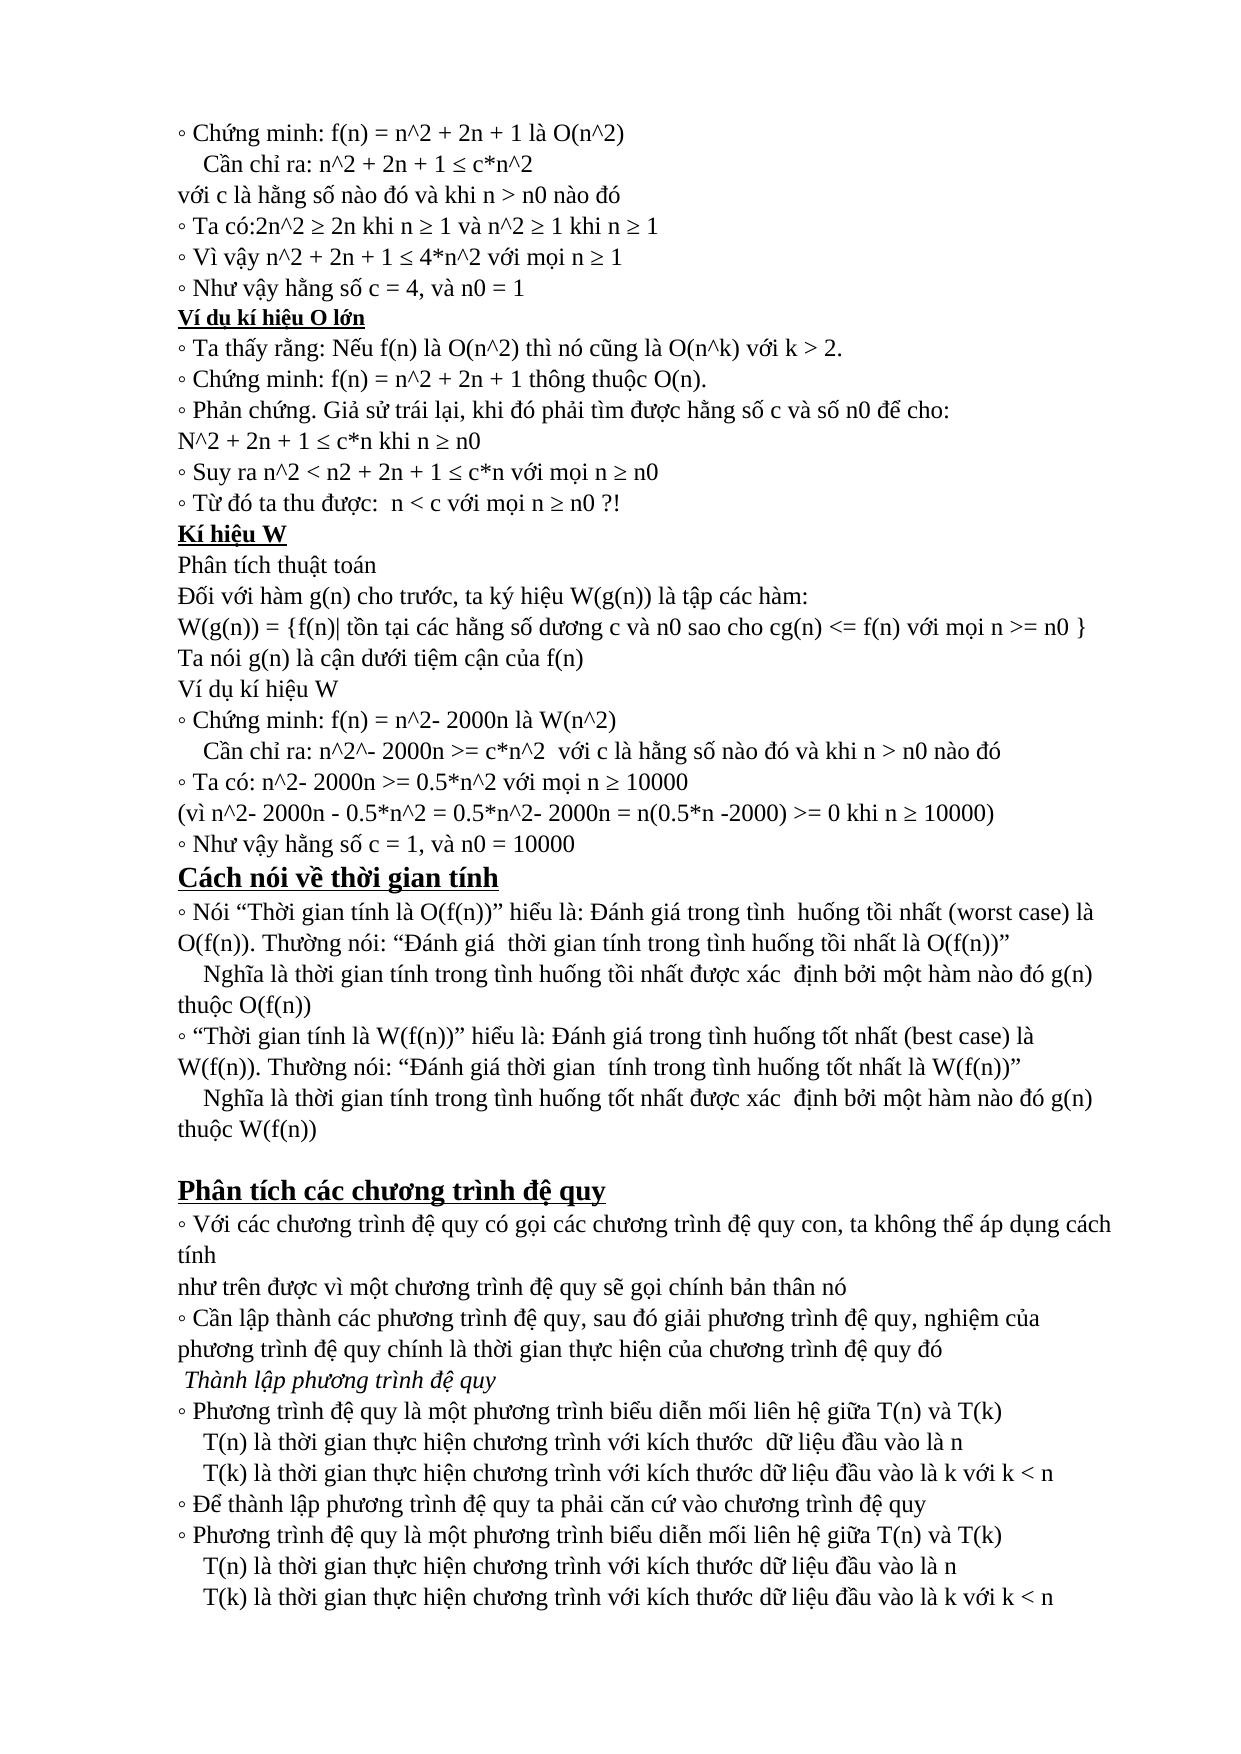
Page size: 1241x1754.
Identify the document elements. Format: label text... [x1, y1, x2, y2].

text như trên được vì một chương trình đệ quy sẽ gọi chính bản thân nó [177, 1272, 1122, 1300]
text Phân tích các chương trình đệ quy [177, 1173, 1122, 1207]
text ◦ Vì vậy n^2 + 2n + 1 ≤ 4*n^2 với mọi n ≥ 1 [177, 242, 1122, 271]
text Cách nói về thời gian tính [177, 861, 1122, 894]
text ◦ “Thời gian tính là W(f(n))” hiểu là: Đánh giá trong tình huống tốt nhất (best case) là W(f(n)). Thường nói: “Đánh giá thời gian tính trong tình huống tốt nhất là W(f(n))” [177, 1021, 1122, 1081]
text ◦ Phản chứng. Giả sử trái lại, khi đó phải tìm được hằng số c và số n0 để cho: [177, 395, 1122, 424]
text ◦ Chứng minh: f(n) = n^2 + 2n + 1 là O(n^2) [177, 118, 1122, 147]
text ◦ Cần lập thành các phương trình đệ quy, sau đó giải phương trình đệ quy, nghiệm của phương trình đệ quy chính là thời gian thực hiện của chương trình đệ quy đó [177, 1303, 1122, 1362]
text Thành lập phương trình đệ quy [177, 1365, 1122, 1393]
text ◦ Ta thấy rằng: Nếu f(n) là O(n^2) thì nó cũng là O(n^k) với k > 2. [177, 333, 1122, 362]
text Đối với hàm g(n) cho trước, ta ký hiệu W(g(n)) là tập các hàm: [177, 581, 1122, 610]
text ◦ Phương trình đệ quy là một phương trình biểu diễn mối liên hệ giữa T(n) và T(k) [177, 1520, 1122, 1549]
text ◦ Suy ra n^2 < n2 + 2n + 1 ≤ c*n với mọi n ≥ n0 [177, 457, 1122, 486]
text ◦ Nói “Thời gian tính là O(f(n))” hiểu là: Đánh giá trong tình huống tồi nhất (worst case) là O(f(n)). Thường nói: “Đánh giá thời gian tính trong tình huống tồi nhất là O(f(n))” [177, 897, 1122, 956]
text Ví dụ kí hiệu W [177, 674, 1122, 703]
text Phân tích thuật toán [177, 550, 1122, 579]
text Ví dụ kí hiệu O lớn [177, 304, 1122, 331]
text W(g(n)) = {f(n)| tồn tại các hằng số dương c và n0 sao cho cg(n) <= f(n) với mọi n >= n0 } [177, 612, 1122, 641]
text ◦ Ta có: n^2- 2000n >= 0.5*n^2 với mọi n ≥ 10000 [177, 767, 1122, 796]
text N^2 + 2n + 1 ≤ c*n khi n ≥ n0 [177, 426, 1122, 455]
text  T(n) là thời gian thực hiện chương trình với kích thước dữ liệu đầu vào là n [177, 1551, 1122, 1580]
text  T(n) là thời gian thực hiện chương trình với kích thước dữ liệu đầu vào là n [177, 1427, 1122, 1456]
text ◦ Chứng minh: f(n) = n^2 + 2n + 1 thông thuộc O(n). [177, 364, 1122, 393]
text  Cần chỉ ra: n^2 + 2n + 1 ≤ c*n^2 [177, 149, 1122, 178]
text  Nghĩa là thời gian tính trong tình huống tốt nhất được xác định bởi một hàm nào đó g(n) thuộc W(f(n)) [177, 1083, 1122, 1143]
text (vì n^2- 2000n - 0.5*n^2 = 0.5*n^2- 2000n = n(0.5*n -2000) >= 0 khi n ≥ 10000) [177, 798, 1122, 827]
text Kí hiệu W [177, 519, 1122, 548]
text ◦ Từ đó ta thu được: n < c với mọi n ≥ n0 ?! [177, 488, 1122, 517]
text ◦ Chứng minh: f(n) = n^2- 2000n là W(n^2) [177, 705, 1122, 734]
text  Cần chỉ ra: n^2^- 2000n >= c*n^2 với c là hằng số nào đó và khi n > n0 nào đó [177, 736, 1122, 765]
text ◦ Ta có:2n^2 ≥ 2n khi n ≥ 1 và n^2 ≥ 1 khi n ≥ 1 [177, 211, 1122, 240]
text với c là hằng số nào đó và khi n > n0 nào đó [177, 180, 1122, 209]
text  T(k) là thời gian thực hiện chương trình với kích thước dữ liệu đầu vào là k với k < n [177, 1458, 1122, 1487]
text ◦ Như vậy hằng số c = 4, và n0 = 1 [177, 273, 1122, 302]
text  Nghĩa là thời gian tính trong tình huống tồi nhất được xác định bởi một hàm nào đó g(n) thuộc O(f(n)) [177, 959, 1122, 1018]
text  T(k) là thời gian thực hiện chương trình với kích thước dữ liệu đầu vào là k với k < n [177, 1582, 1122, 1611]
text ◦ Với các chương trình đệ quy có gọi các chương trình đệ quy con, ta không thể áp dụng cách tính [177, 1209, 1122, 1269]
text ◦ Như vậy hằng số c = 1, và n0 = 10000 [177, 829, 1122, 858]
text Ta nói g(n) là cận dưới tiệm cận của f(n) [177, 643, 1122, 672]
text ◦ Để thành lập phương trình đệ quy ta phải căn cứ vào chương trình đệ quy [177, 1489, 1122, 1518]
text ◦ Phương trình đệ quy là một phương trình biểu diễn mối liên hệ giữa T(n) và T(k) [177, 1396, 1122, 1424]
